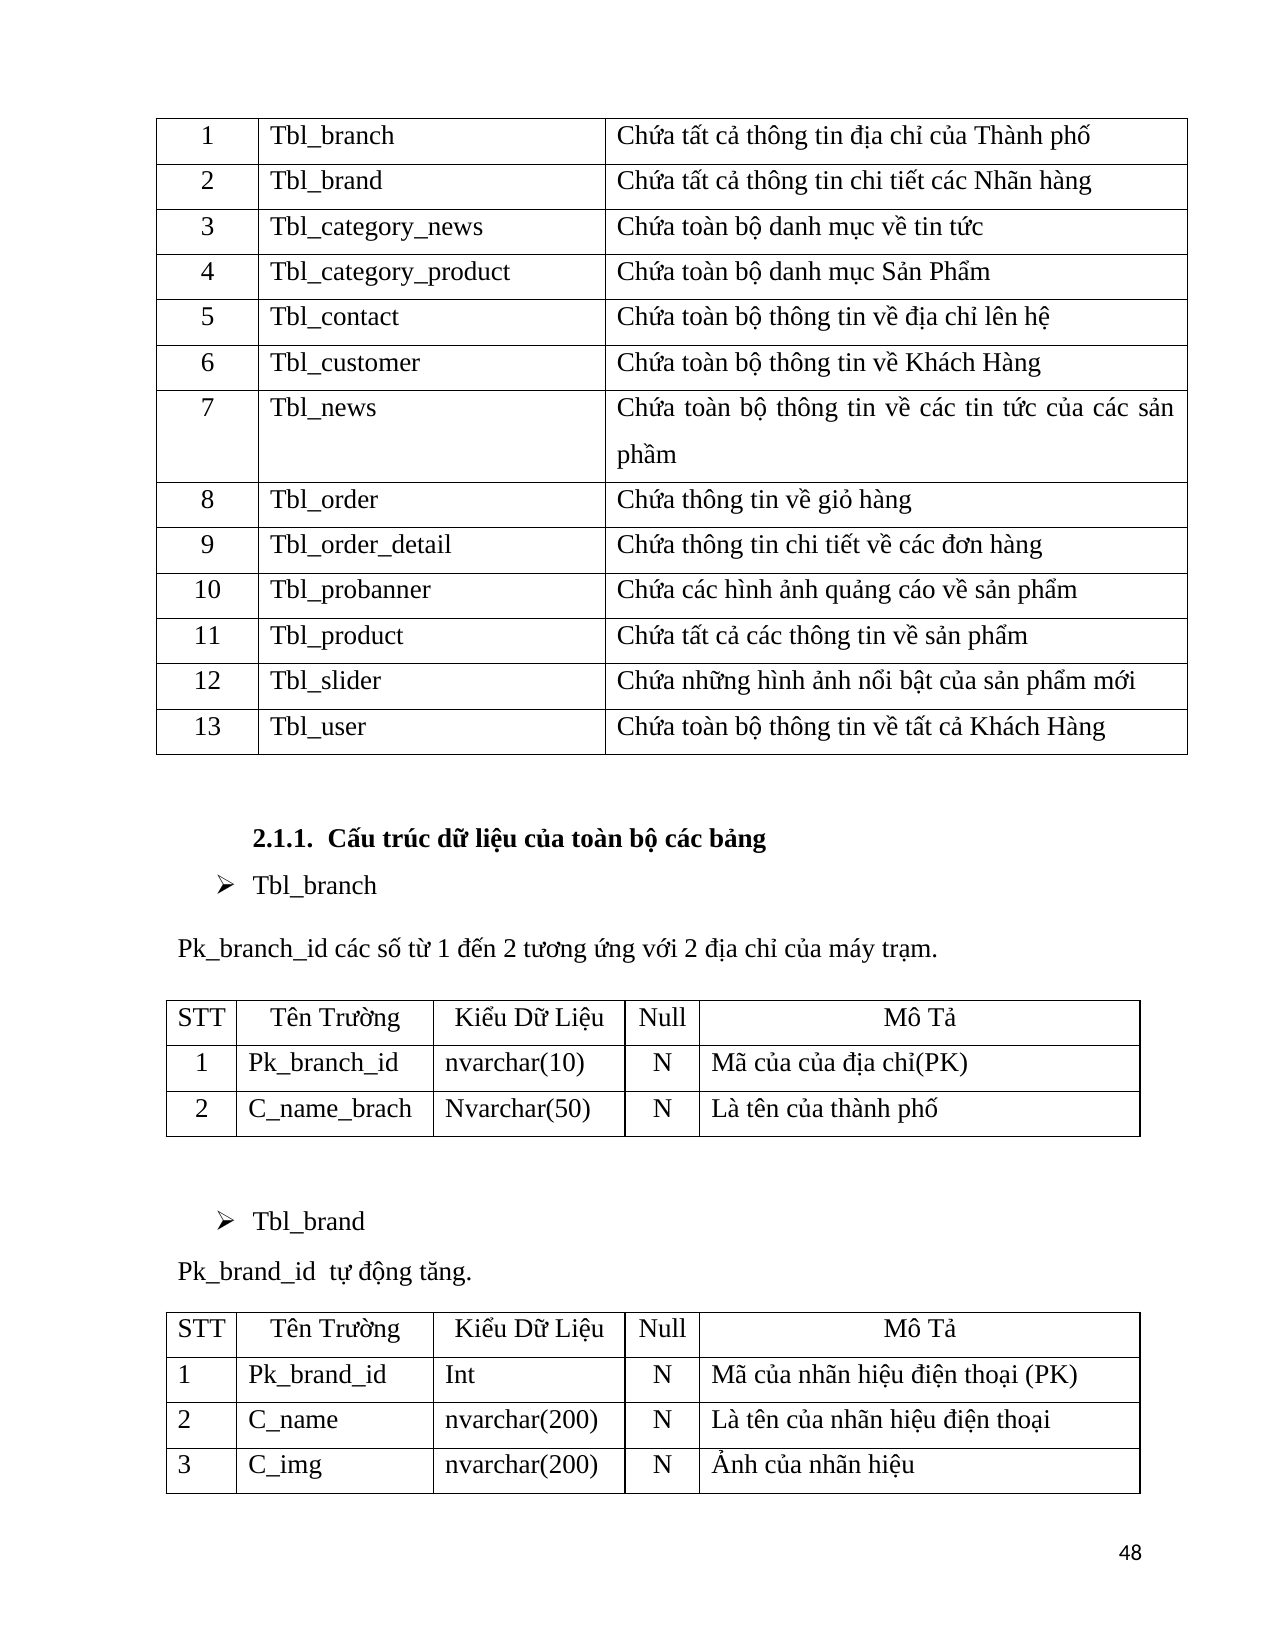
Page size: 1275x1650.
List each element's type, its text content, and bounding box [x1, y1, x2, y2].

table_header Kiểu Dữ Liệu [434, 1001, 624, 1045]
table_header Mô Tả [700, 1001, 1139, 1045]
table_cell Chứa tất cả thông tin chi tiết các Nhãn hàng [606, 165, 1187, 209]
table_cell Chứa thông tin về giỏ hàng [606, 483, 1187, 527]
table_cell Chứa toàn bộ danh mục Sản Phẩm [606, 255, 1187, 299]
table_cell N [626, 1092, 699, 1136]
table_cell C_name_brach [237, 1092, 433, 1136]
table_cell Tbl_probanner [259, 574, 605, 618]
table_cell Tbl_product [259, 619, 605, 663]
table_cell Tbl_order [259, 483, 605, 527]
table_cell Tbl_slider [259, 664, 605, 708]
table_header Mô Tả [700, 1313, 1139, 1357]
table_cell Chứa toàn bộ thông tin về tất cả Khách Hàng [606, 710, 1187, 754]
table_cell 9 [157, 528, 258, 573]
table_cell 5 [157, 300, 258, 345]
table_cell N [626, 1449, 699, 1493]
table_cell Chứa tất cả thông tin địa chỉ của Thành phố [606, 119, 1187, 163]
text Pk_branch_id các số từ 1 đến 2 tương ứng với 2 địa chỉ của máy trạm. [177, 933, 1157, 964]
list Cấu trúc dữ liệu của toàn bộ các bảng [252, 822, 1157, 853]
table_cell 4 [157, 255, 258, 299]
table_cell 1 [167, 1358, 236, 1402]
table_cell nvarchar(200) [434, 1403, 624, 1447]
table_cell Chứa những hình ảnh nổi bật của sản phẩm mới [606, 664, 1187, 708]
table_cell Tbl_contact [259, 300, 605, 345]
table_cell Là tên của nhãn hiệu điện thoại [700, 1403, 1139, 1447]
text Pk_brand_id tự động tăng. [177, 1255, 1157, 1286]
table_cell Nvarchar(50) [434, 1092, 624, 1136]
table_cell 10 [157, 574, 258, 618]
table_cell 2 [157, 165, 258, 209]
table_cell N [626, 1358, 699, 1402]
table_cell 7 [157, 391, 258, 482]
table_cell Pk_branch_id [237, 1046, 433, 1091]
table_header Null [626, 1001, 699, 1045]
table_cell 2 [167, 1403, 236, 1447]
list Tbl_branch [215, 869, 1157, 900]
table_cell Tbl_news [259, 391, 605, 482]
list Tbl_brand [215, 1204, 1157, 1236]
table_cell 2 [167, 1092, 236, 1136]
table_cell Pk_brand_id [237, 1358, 433, 1402]
table_header STT [167, 1313, 236, 1357]
table_cell 3 [167, 1449, 236, 1493]
table_cell Là tên của thành phố [700, 1092, 1139, 1136]
table_cell C_img [237, 1449, 433, 1493]
table_header Tên Trường [237, 1313, 433, 1357]
table_cell 6 [157, 346, 258, 390]
table_cell N [626, 1403, 699, 1447]
table_cell 12 [157, 664, 258, 708]
table_header Kiểu Dữ Liệu [434, 1313, 624, 1357]
table_cell Tbl_order_detail [259, 528, 605, 573]
table_cell Chứa toàn bộ thông tin về Khách Hàng [606, 346, 1187, 390]
table_cell Chứa thông tin chi tiết về các đơn hàng [606, 528, 1187, 573]
table_cell Chứa các hình ảnh quảng cáo về sản phẩm [606, 574, 1187, 618]
table_cell 3 [157, 210, 258, 254]
table_header Tên Trường [237, 1001, 433, 1045]
table_cell Int [434, 1358, 624, 1402]
table_cell 13 [157, 710, 258, 754]
table_cell nvarchar(10) [434, 1046, 624, 1091]
table_cell Ảnh của nhãn hiệu [700, 1449, 1139, 1493]
table_cell N [626, 1046, 699, 1091]
table_cell 11 [157, 619, 258, 663]
table_cell Chứa tất cả các thông tin về sản phẩm [606, 619, 1187, 663]
table_cell 8 [157, 483, 258, 527]
table_cell Chứa toàn bộ thông tin về địa chỉ lên hệ [606, 300, 1187, 345]
table_cell Mã của nhãn hiệu điện thoại (PK) [700, 1358, 1139, 1402]
table_cell Tbl_user [259, 710, 605, 754]
table_cell Tbl_customer [259, 346, 605, 390]
table_cell Tbl_brand [259, 165, 605, 209]
table_cell Tbl_branch [259, 119, 605, 163]
table_cell 1 [167, 1046, 236, 1091]
table_cell Mã của của địa chỉ(PK) [700, 1046, 1139, 1091]
table_header STT [167, 1001, 236, 1045]
table_cell Chứa toàn bộ thông tin về các tin tức của các sản phầm [606, 391, 1187, 482]
table_cell Chứa toàn bộ danh mục về tin tức [606, 210, 1187, 254]
table_cell Tbl_category_news [259, 210, 605, 254]
table_cell C_name [237, 1403, 433, 1447]
table_cell Tbl_category_product [259, 255, 605, 299]
table_header Null [626, 1313, 699, 1357]
table_cell 1 [157, 119, 258, 163]
table_cell nvarchar(200) [434, 1449, 624, 1493]
